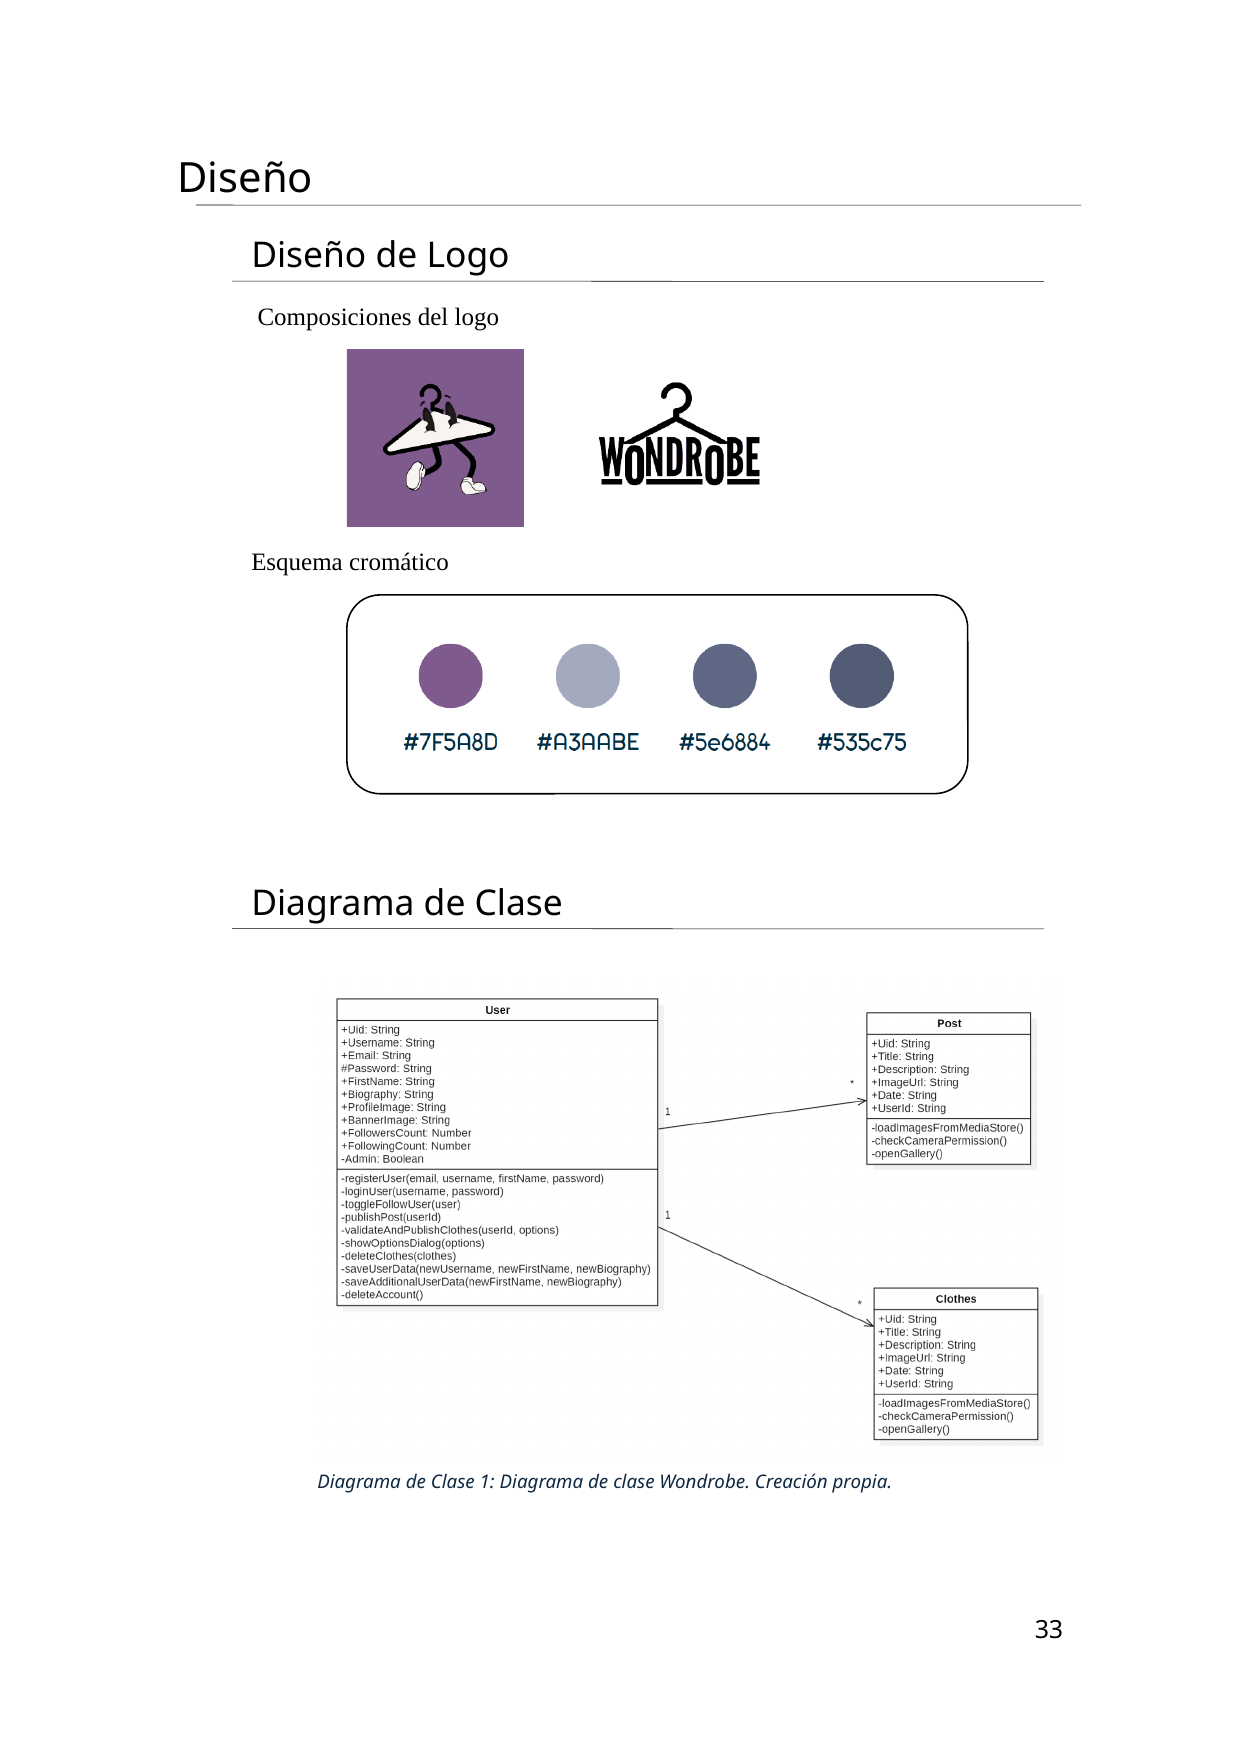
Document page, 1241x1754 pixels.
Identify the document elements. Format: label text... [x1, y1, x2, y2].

text Diagrama de Clase [177, 877, 1063, 925]
text Diseño de Logo [177, 229, 1063, 278]
picture [317, 983, 1062, 1459]
text Diseño [177, 148, 1063, 204]
text Composiciones del logo [177, 302, 1063, 330]
picture [346, 349, 524, 527]
picture [588, 361, 766, 539]
picture [348, 596, 967, 792]
